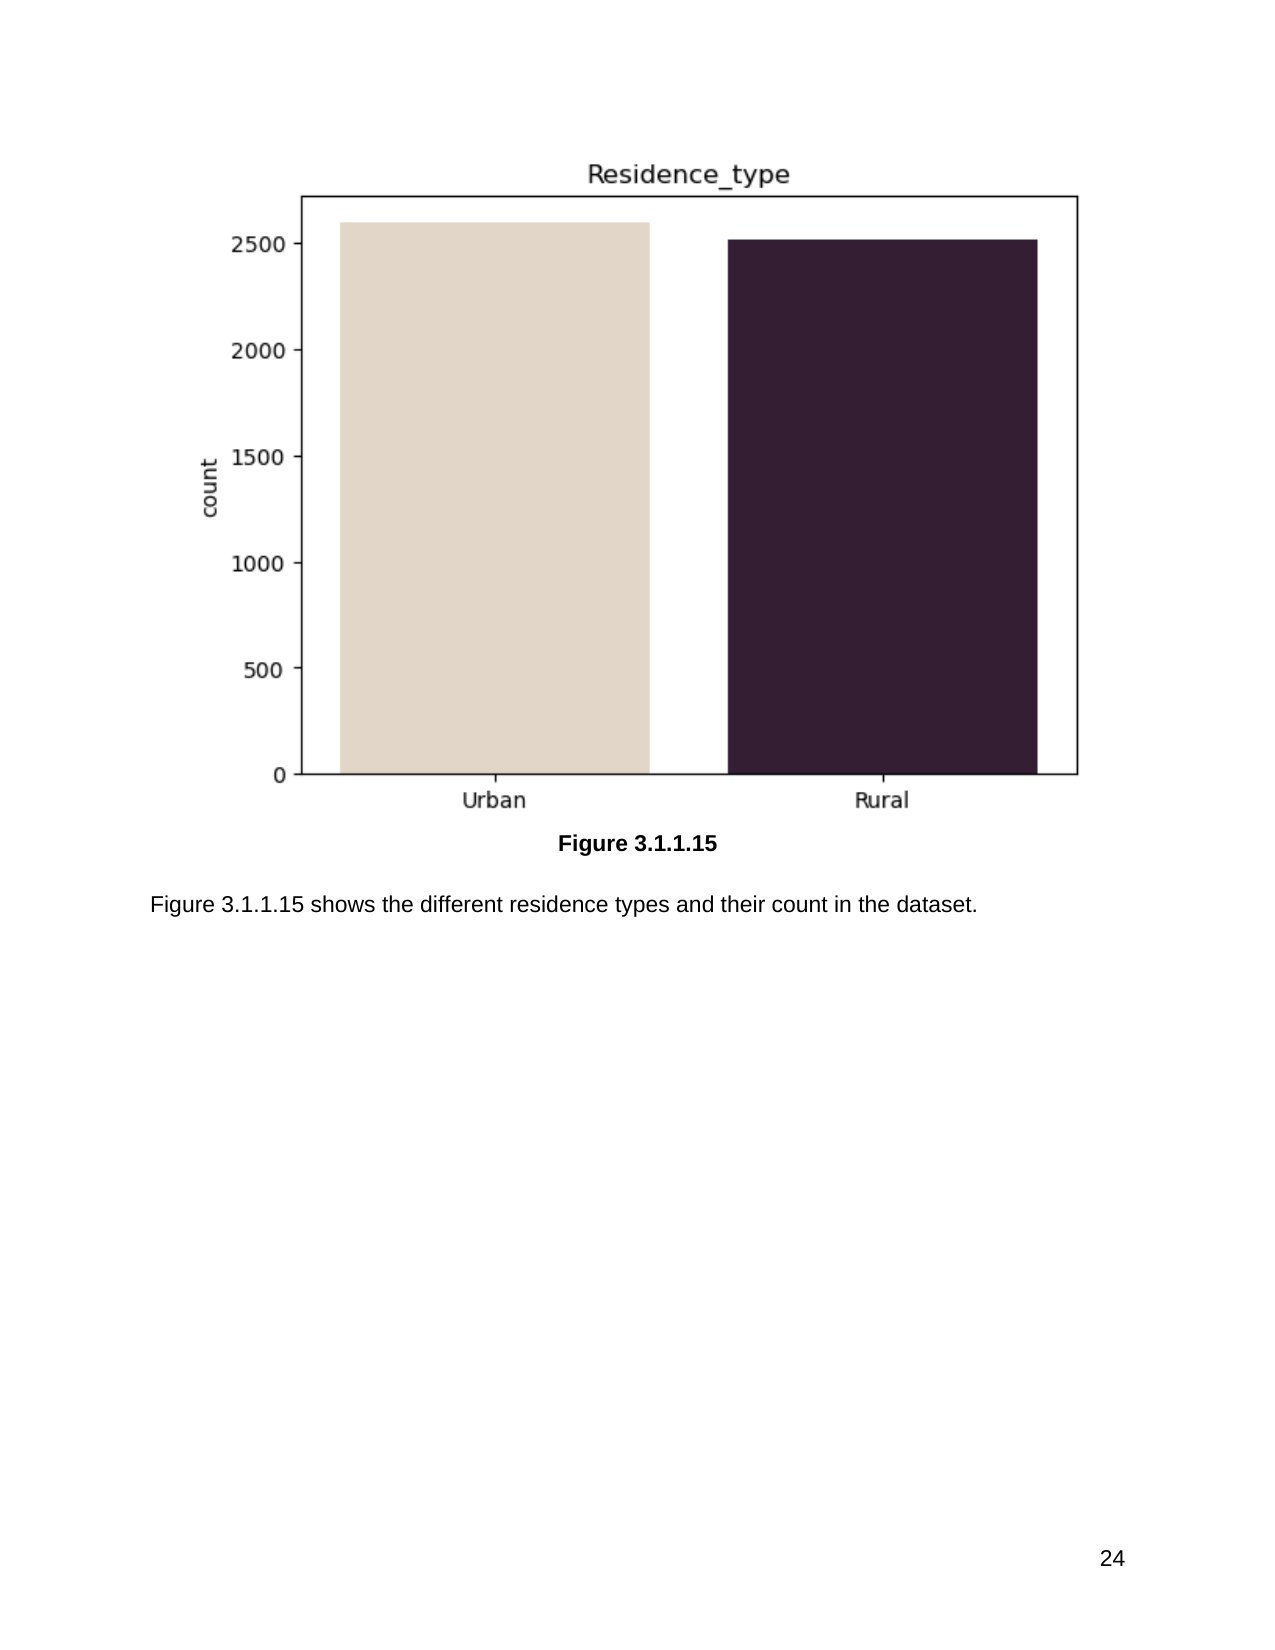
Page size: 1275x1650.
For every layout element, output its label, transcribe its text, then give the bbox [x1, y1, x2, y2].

text Figure 3.1.1.15 shows the different residence types and their count in the dataset. [150, 891, 1125, 917]
text Figure 3.1.1.15 [150, 830, 1125, 857]
picture [184, 150, 1091, 827]
